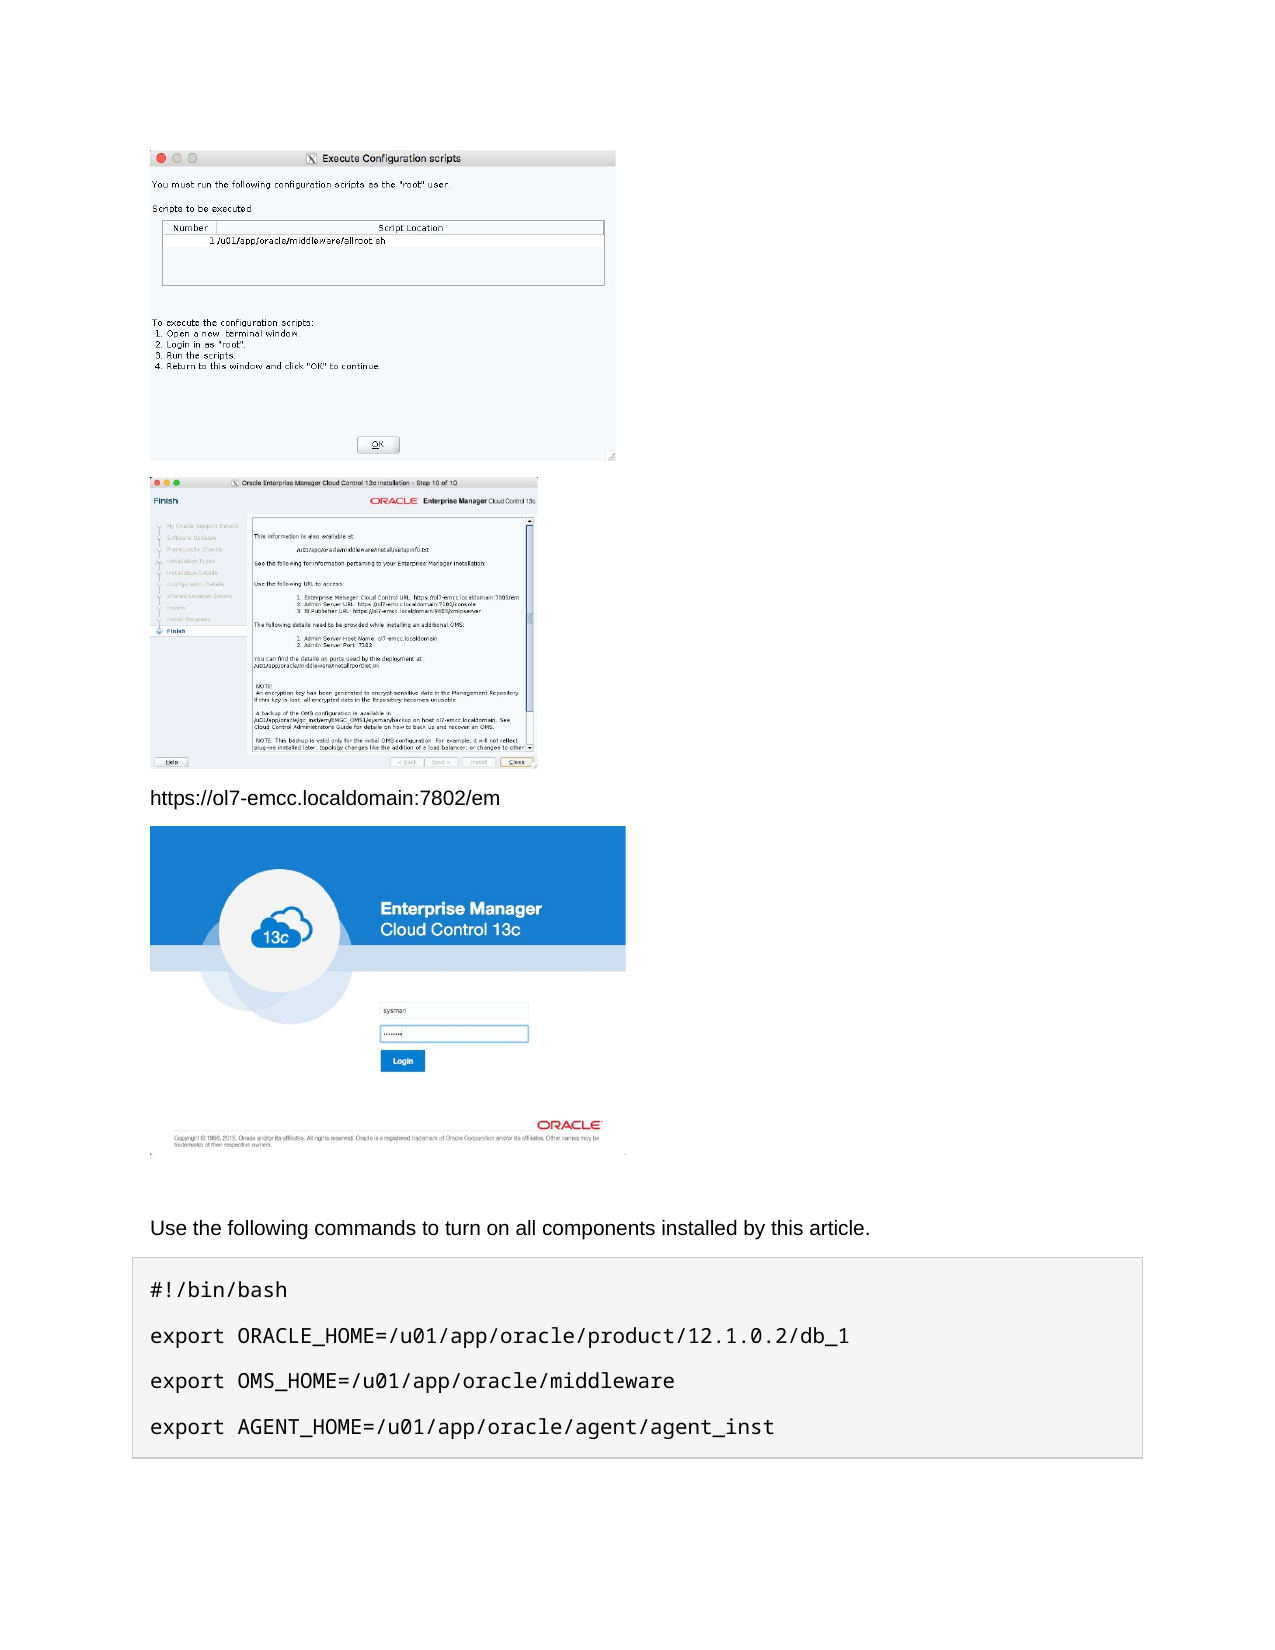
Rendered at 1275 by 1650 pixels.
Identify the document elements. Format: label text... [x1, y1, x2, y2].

picture [150, 826, 626, 1155]
text export OMS_HOME=/u01/app/oracle/middleware [133, 1348, 1142, 1394]
text #!/bin/bash [133, 1258, 1142, 1302]
text Use the following commands to turn on all components installed by this article. [150, 1216, 1125, 1240]
text export ORACLE_HOME=/u01/app/oracle/product/12.1.0.2/db_1 [133, 1302, 1142, 1348]
picture [150, 477, 538, 769]
picture [150, 150, 616, 461]
text https://ol7-emcc.localdomain:7802/em [150, 785, 1125, 809]
text export AGENT_HOME=/u01/app/oracle/agent/agent_inst [133, 1394, 1142, 1457]
